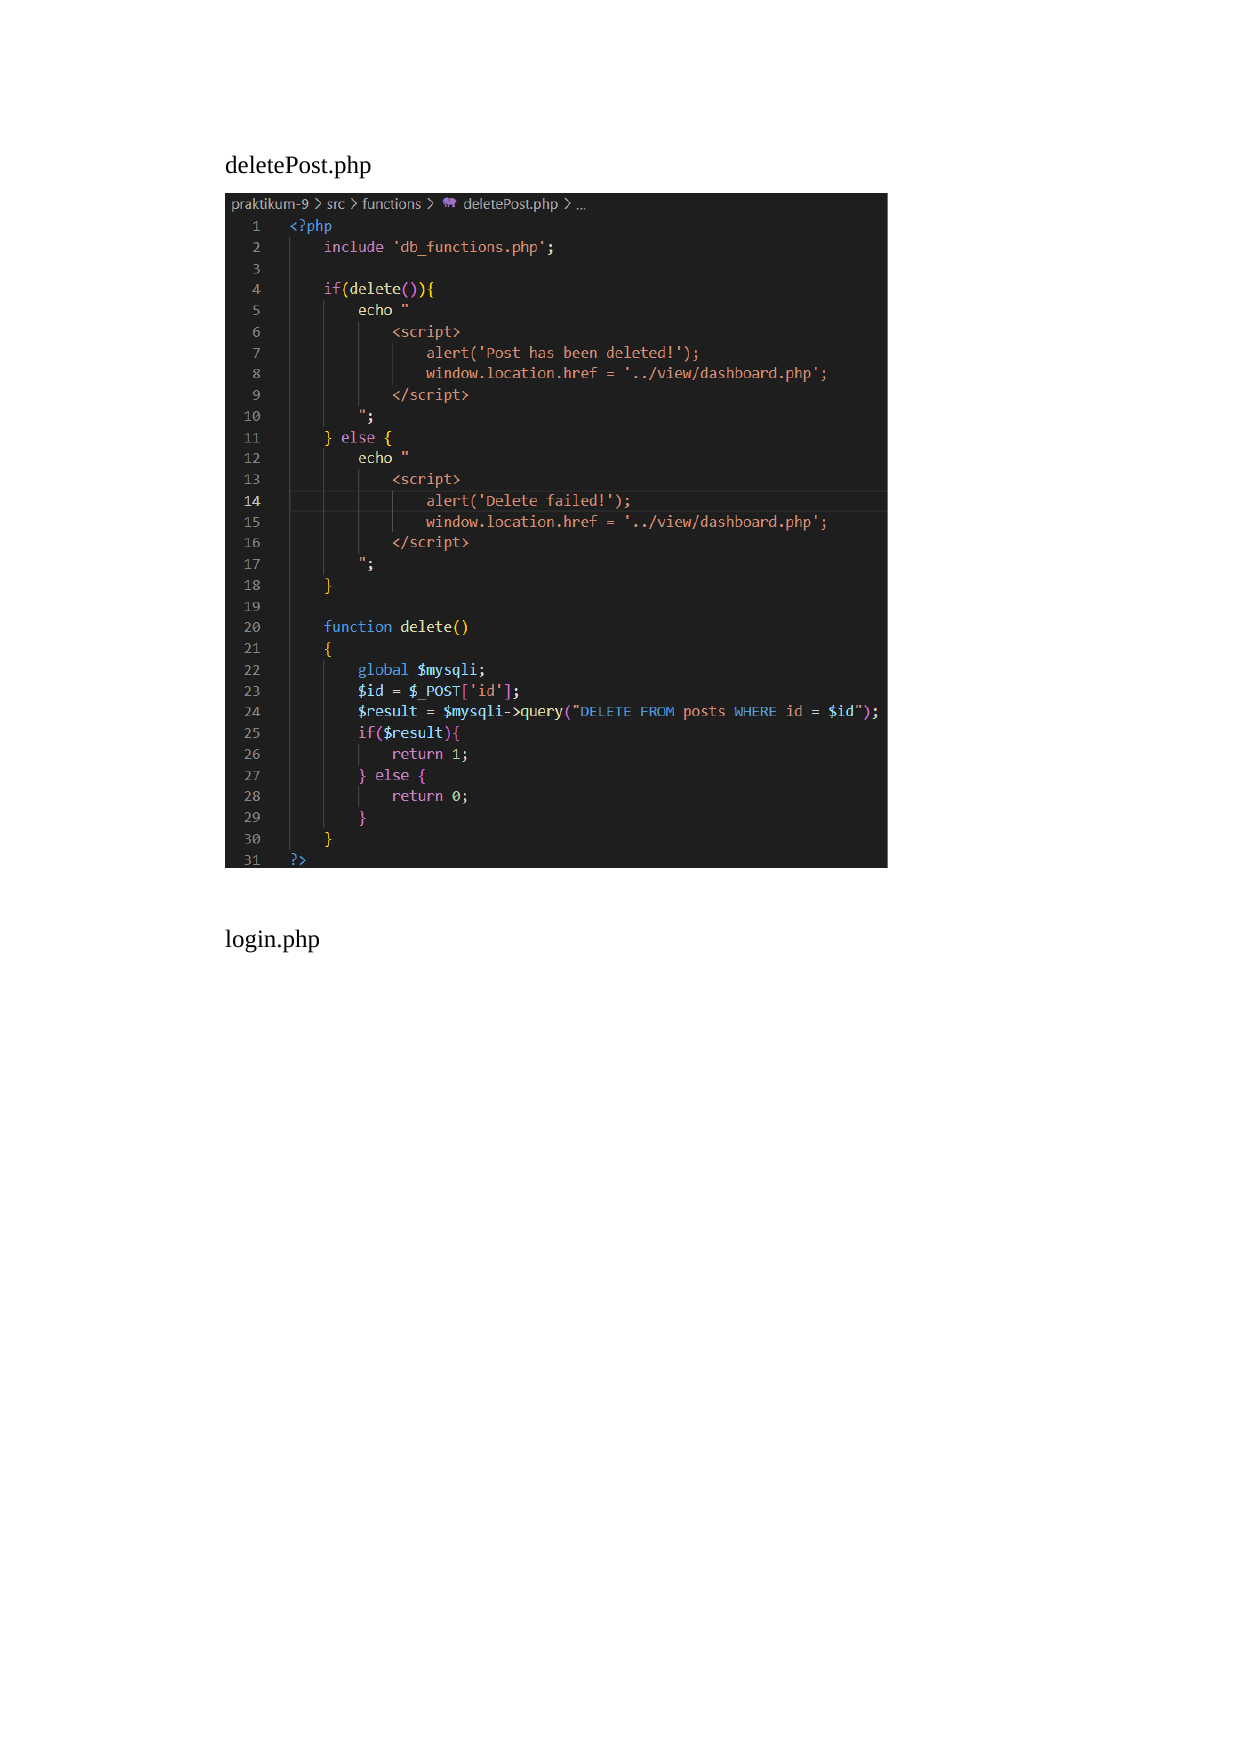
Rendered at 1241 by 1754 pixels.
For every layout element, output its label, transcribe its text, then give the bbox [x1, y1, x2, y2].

list deletePost.php [225, 150, 1090, 179]
list login.php [225, 924, 1090, 953]
picture [225, 193, 888, 868]
